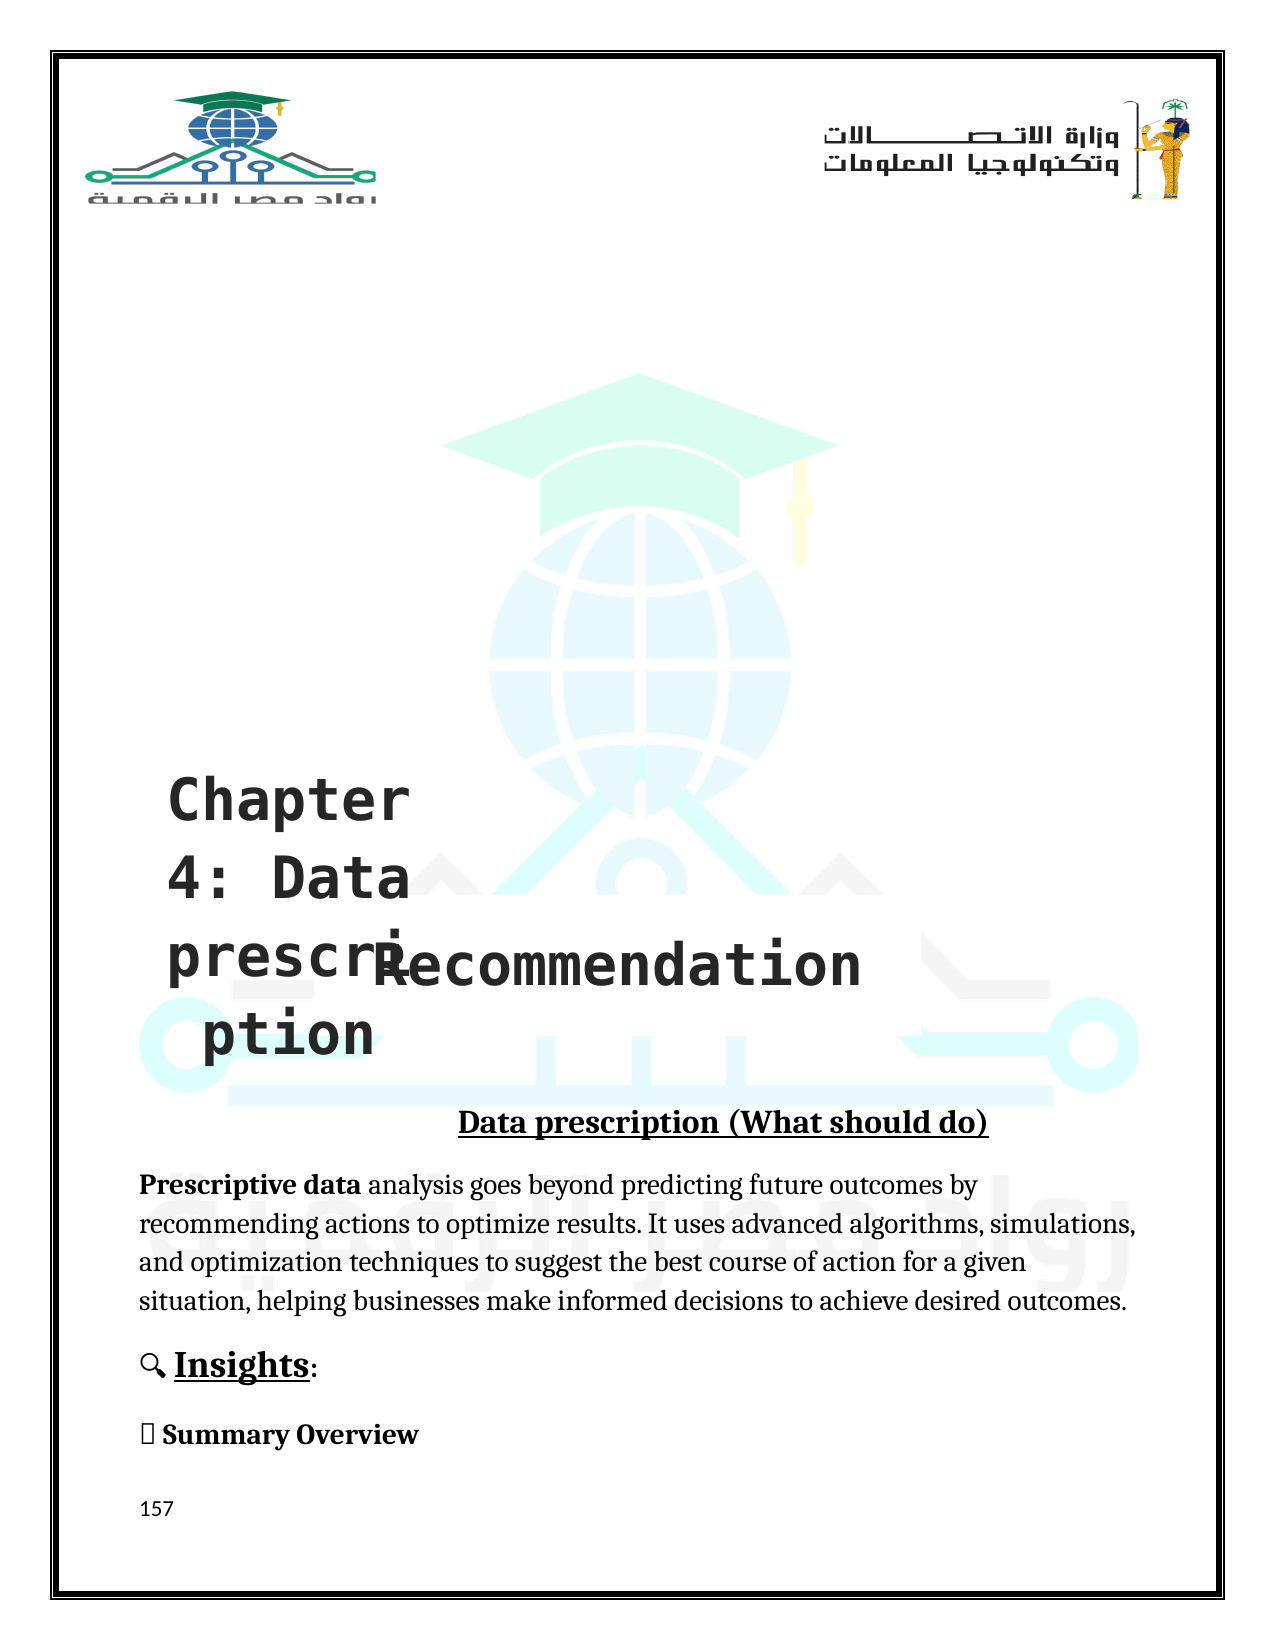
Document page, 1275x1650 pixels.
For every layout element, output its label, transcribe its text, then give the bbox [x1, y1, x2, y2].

text 🔍 Insights: [139, 1343, 1138, 1386]
picture [85, 91, 376, 204]
text Data prescription (What should do) [139, 1103, 1138, 1142]
picture [823, 98, 1189, 199]
text 📌 Summary Overview [139, 1414, 1138, 1453]
text Prescriptive data analysis goes beyond predicting future outcomes by recommending actions to optimize results. It uses advanced algorithms, simulations, and optimization techniques to suggest the best course of action for a given situation, helping businesses make informed decisions to achieve desired outcomes. [139, 1168, 1138, 1317]
